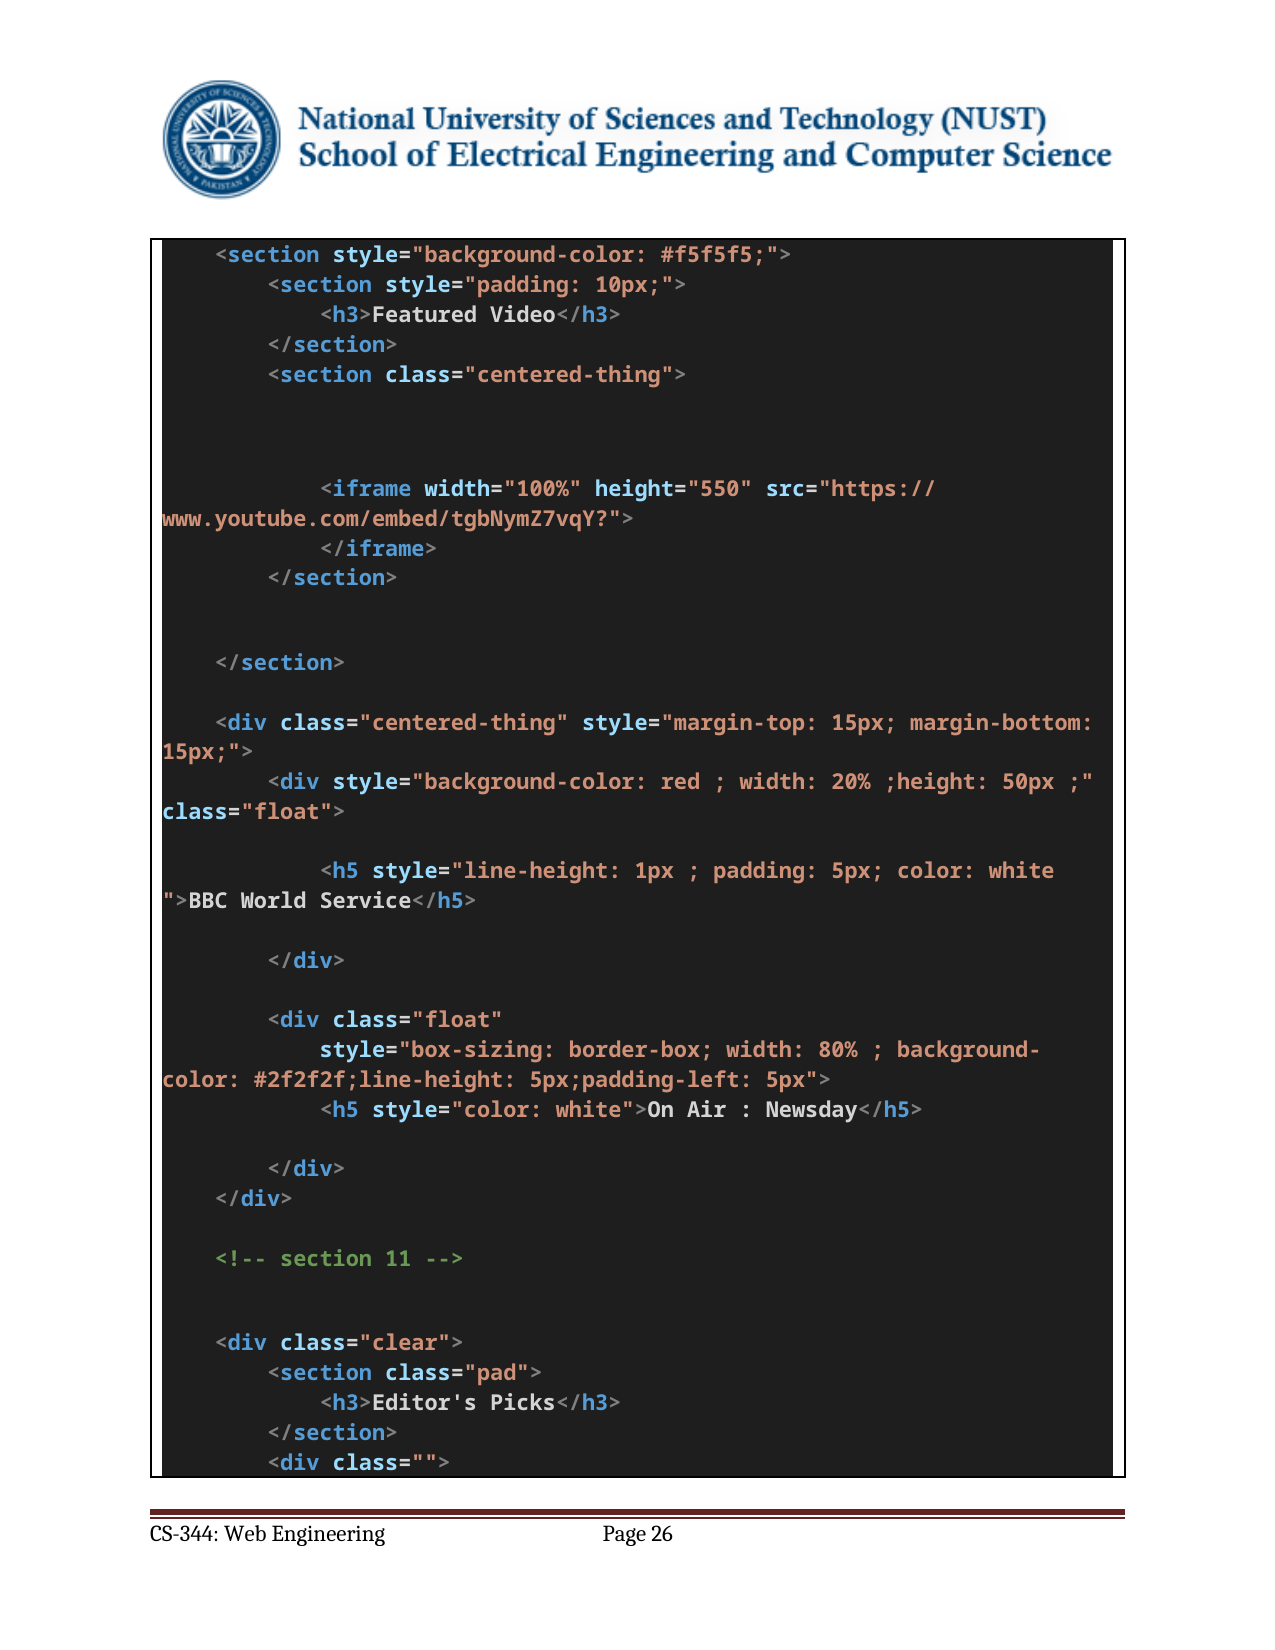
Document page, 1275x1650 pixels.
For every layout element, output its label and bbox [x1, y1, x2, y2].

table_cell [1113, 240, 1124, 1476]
picture [150, 75, 1125, 210]
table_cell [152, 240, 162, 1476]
